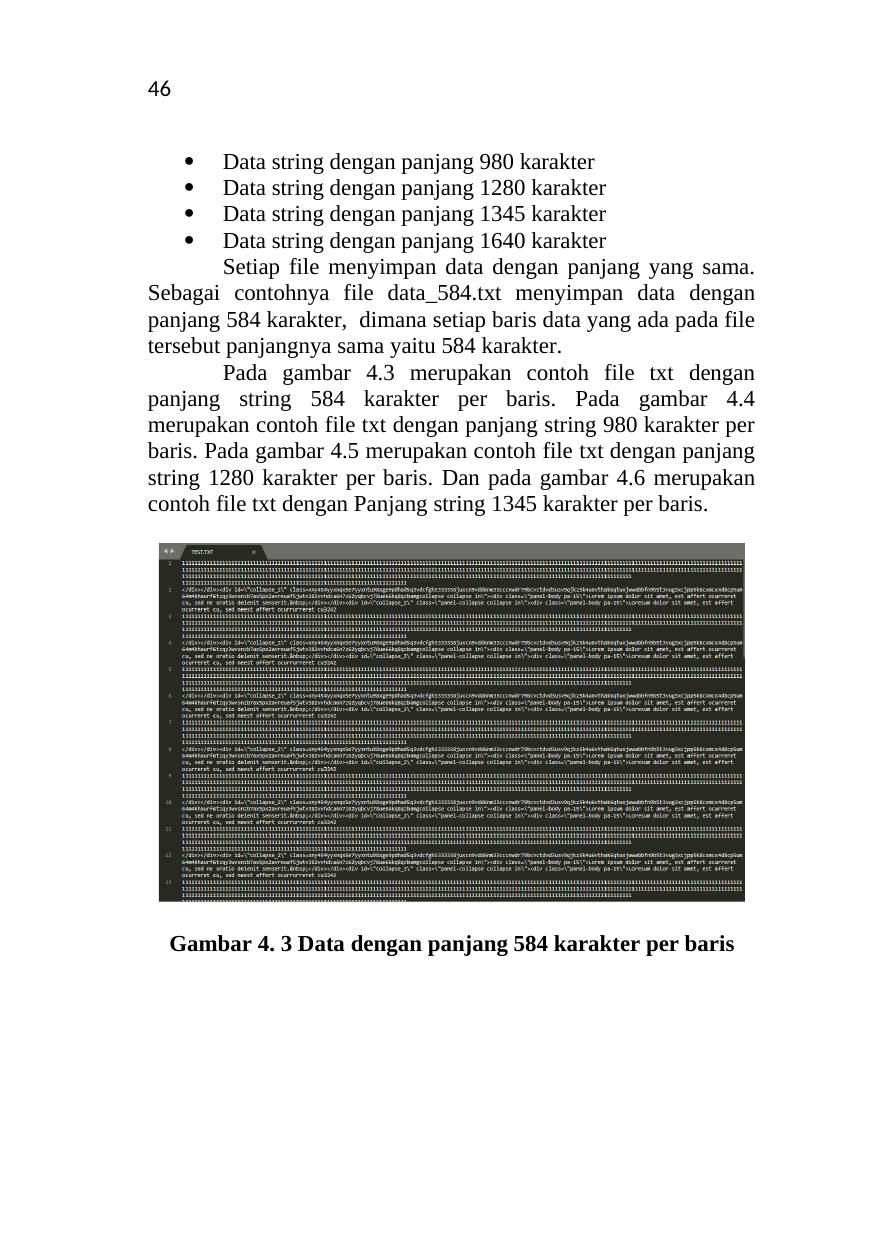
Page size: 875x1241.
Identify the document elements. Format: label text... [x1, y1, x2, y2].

list Data string dengan panjang 1345 karakter [185, 200, 756, 227]
picture [158, 543, 745, 902]
list Data string dengan panjang 1640 karakter [185, 227, 756, 253]
text Gambar 4. Data dengan panjang 584 karakter per baris [148, 930, 756, 956]
text Pada gambar 4.3 merupakan contoh file txt dengan panjang string 584 karakter per baris. Pada gambar 4.4 merupakan contoh file txt dengan panjang string 980 karakter per baris. Pada gambar 4.5 merupakan contoh file txt dengan panjang string 1280 karakter per baris. Dan pada gambar 4.6 merupakan contoh file txt dengan Panjang string 1345 karakter per baris. [148, 358, 756, 517]
list Data string dengan panjang 1280 karakter [185, 174, 756, 200]
text Setiap file menyimpan data dengan panjang yang sama. Sebagai contohnya file data_584.txt menyimpan data dengan panjang 584 karakter, dimana setiap baris data yang ada pada file tersebut panjangnya sama yaitu 584 karakter. [148, 253, 756, 358]
list Data string dengan panjang 980 karakter [185, 148, 756, 174]
